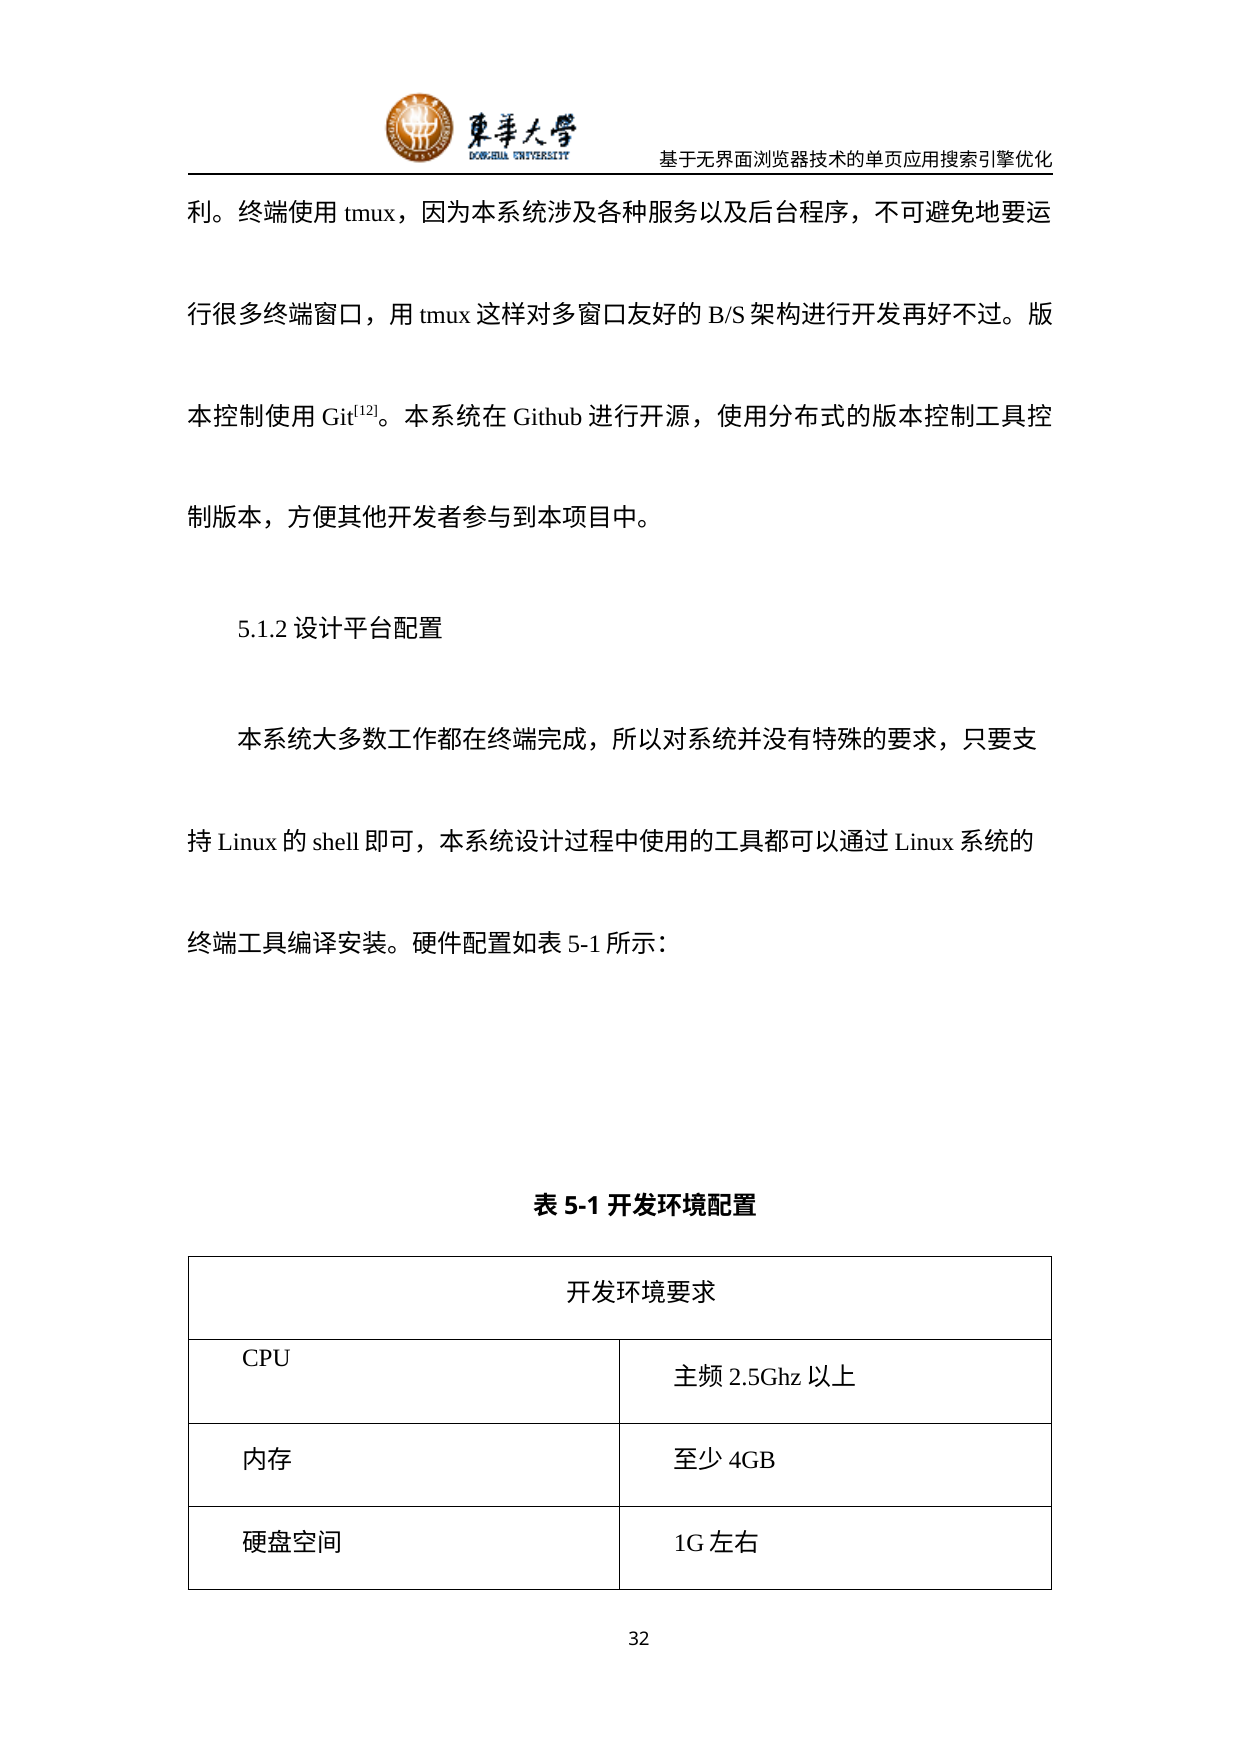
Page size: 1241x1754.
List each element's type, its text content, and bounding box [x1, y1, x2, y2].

text 表 5-1 开发环境配置 [187, 1170, 1053, 1238]
table_cell 内存 [189, 1424, 619, 1506]
table_cell 1G左右 [620, 1507, 1051, 1589]
text 5.1.2 设计平台配置 [187, 593, 1053, 661]
table_cell 主频2.5Ghz以上 [620, 1340, 1051, 1422]
picture [382, 88, 581, 166]
table_cell 硬盘空间 [189, 1507, 619, 1589]
table_header 开发环境要求 [189, 1257, 1051, 1339]
table_cell CPU [189, 1340, 619, 1422]
table_cell 至少4GB [620, 1424, 1051, 1506]
text 本系统大多数工作都在终端完成，所以对系统并没有特殊的要求，只要支持Linux的shell即可，本系统设计过程中使用的工具都可以通过Linux系统的终端工具编译安装。硬件配置如表5-1所示： [187, 704, 1053, 976]
